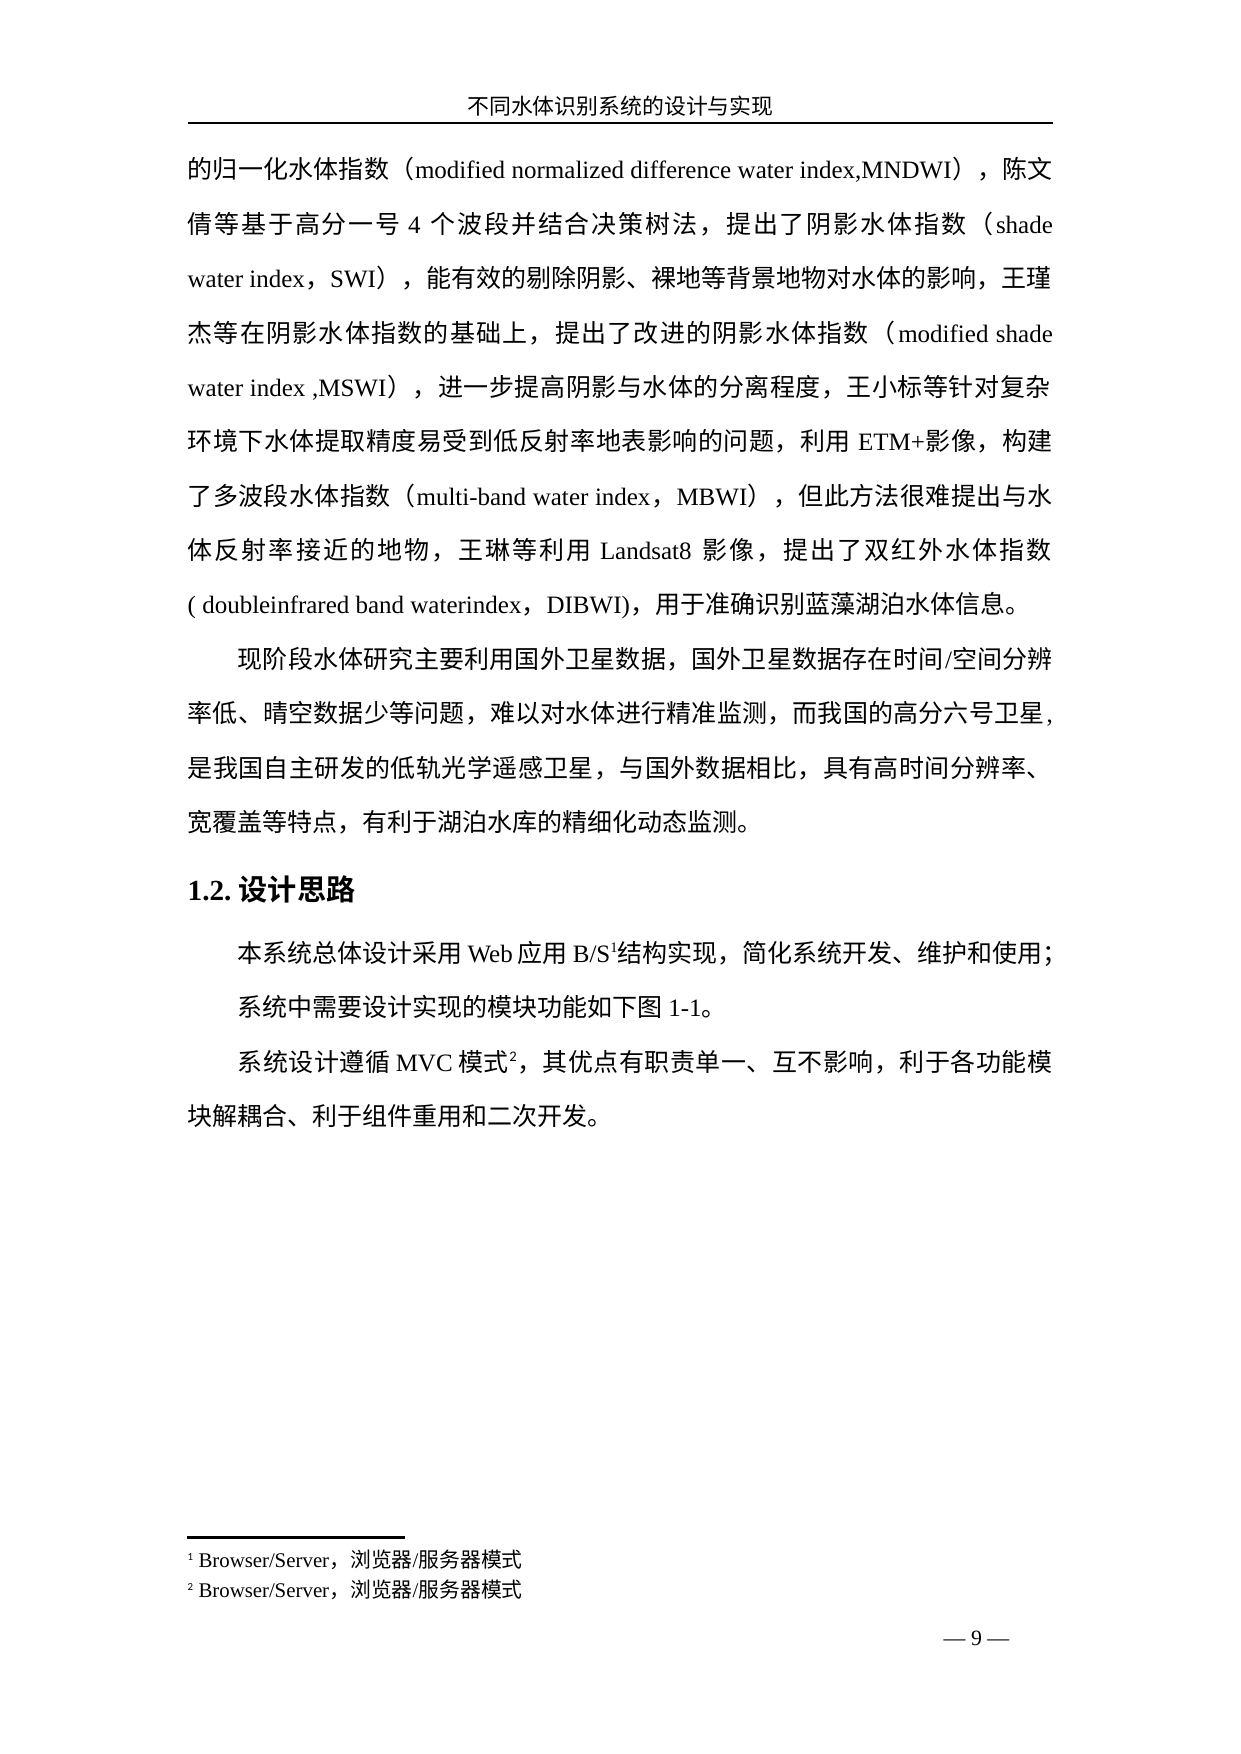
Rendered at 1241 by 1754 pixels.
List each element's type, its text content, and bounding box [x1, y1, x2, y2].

text 现阶段水体研究主要利用国外卫星数据，国外卫星数据存在时间/空间分辨率低、晴空数据少等问题，难以对水体进行精准监测，而我国的高分六号卫星,是我国自主研发的低轨光学遥感卫星，与国外数据相比，具有高时间分辨率、宽覆盖等特点，有利于湖泊水库的精细化动态监测。 [187, 639, 1053, 839]
text 本系统总体设计采用Web应用B/S结构实现，简化系统开发、维护和使用； [187, 933, 1053, 969]
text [187, 150, 1053, 621]
subtitle 设计思路 [187, 867, 1053, 909]
text 系统中需要设计实现的模块功能如下图 1-1。 [187, 988, 1053, 1024]
text 系统设计遵循MVC模式，其优点有职责单一、互不影响，利于各功能模块解耦合、利于组件重用和二次开发。 [187, 1042, 1053, 1133]
